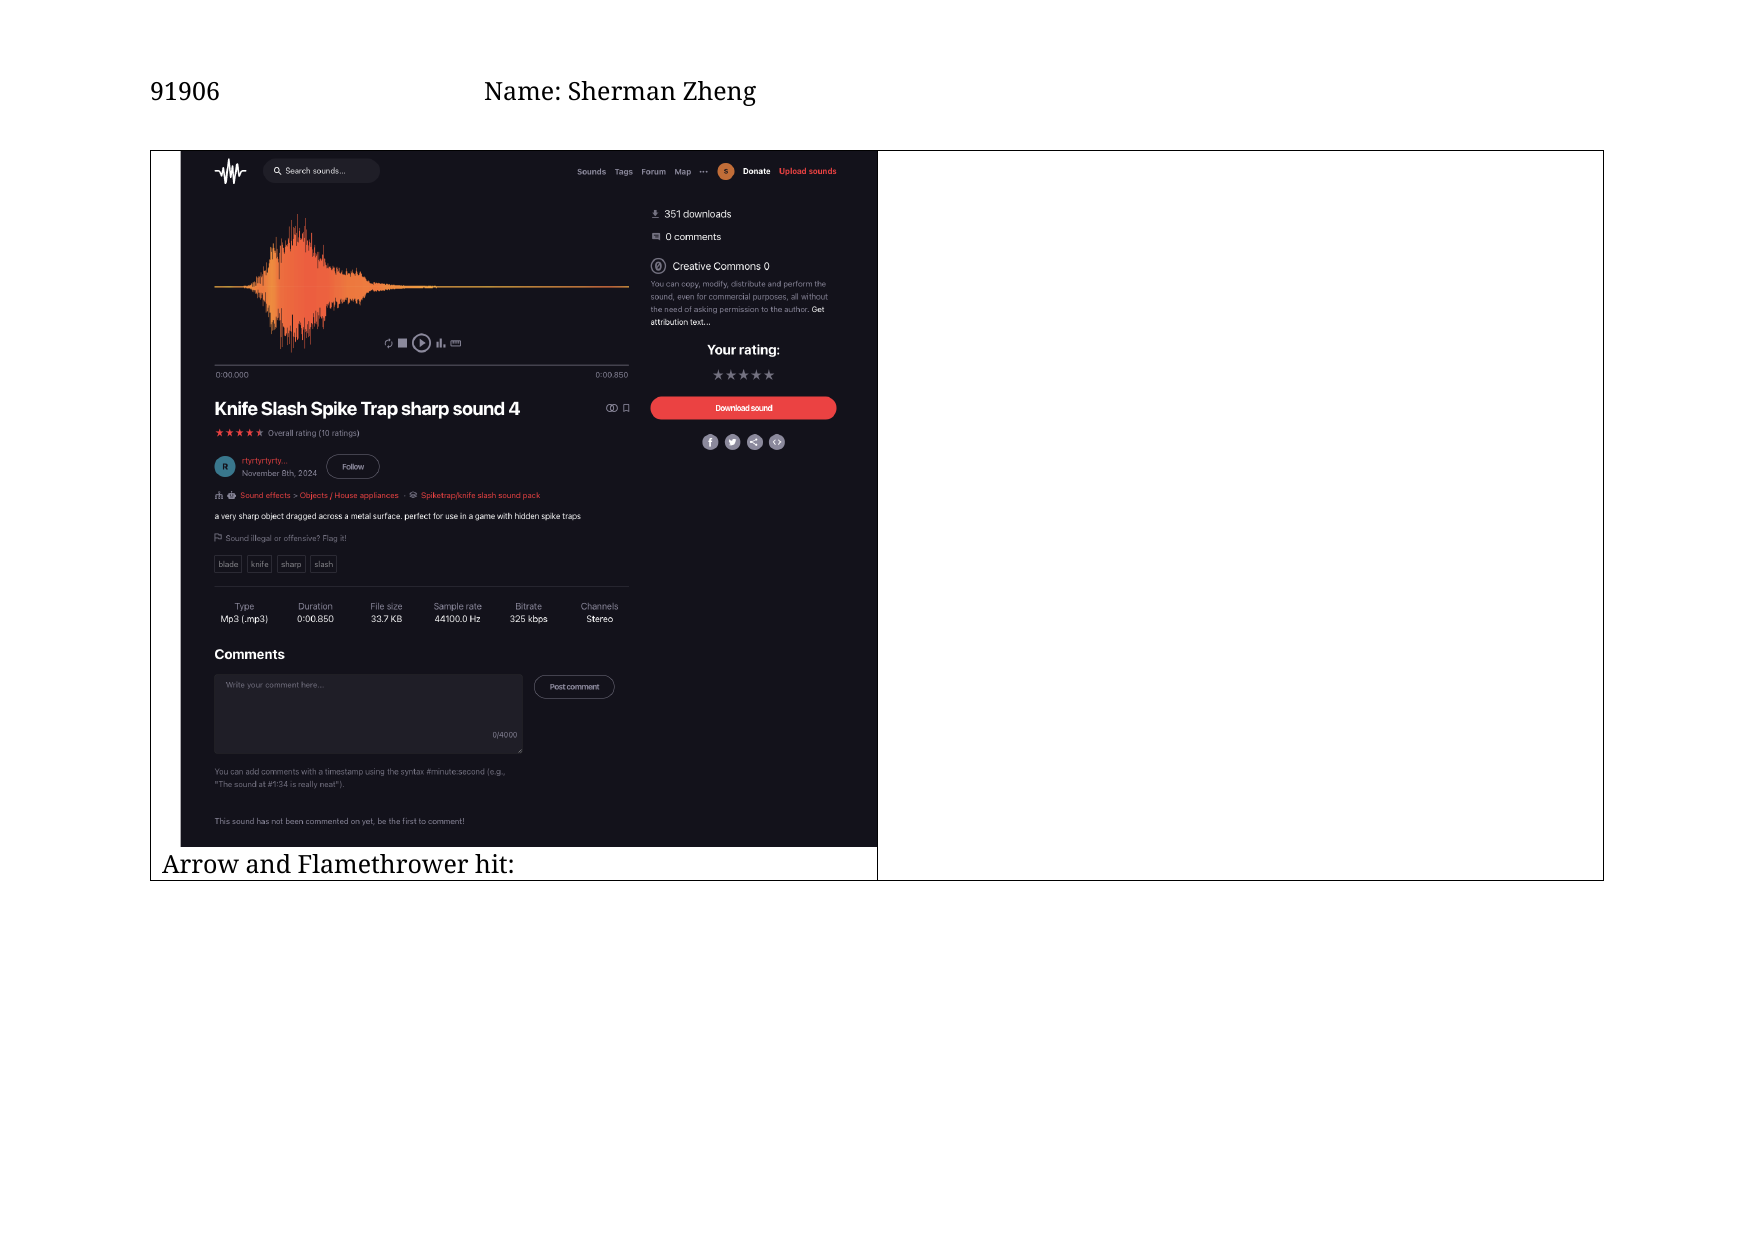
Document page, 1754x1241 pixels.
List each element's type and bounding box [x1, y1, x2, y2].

table_cell [878, 151, 1603, 880]
table_cell [151, 151, 877, 880]
